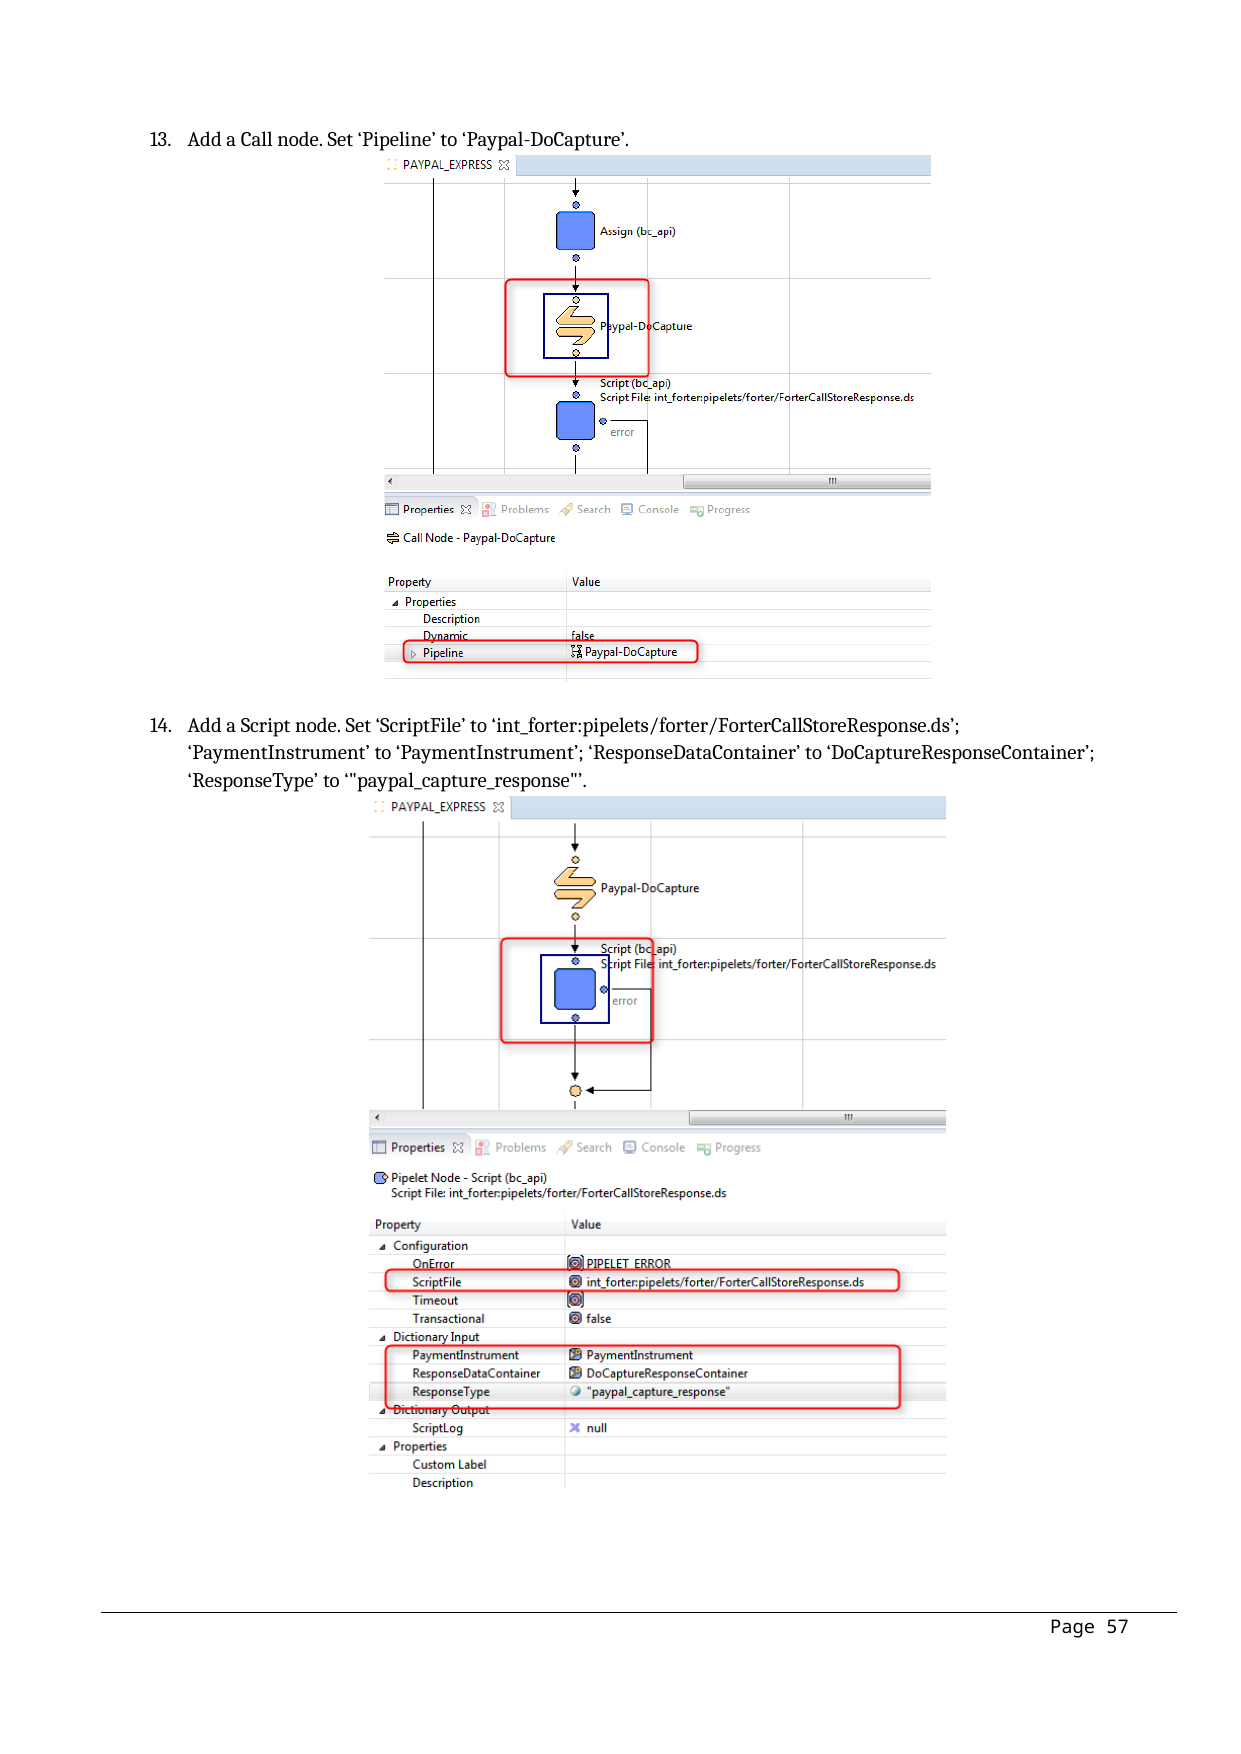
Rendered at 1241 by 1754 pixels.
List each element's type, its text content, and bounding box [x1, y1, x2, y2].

list Add a Call node. Set ‘Pipeline’ to ‘Paypal-DoCapture’. [150, 128, 1128, 152]
picture [384, 155, 931, 682]
picture [369, 796, 947, 1489]
list Add a Script node. Set ‘ScriptFile’ to ‘int_forter:pipelets/forter/ForterCallStoreResponse.ds’; ‘PaymentInstrument’ to ‘PaymentInstrument’; ‘ResponseDataContainer’ to ‘DoCaptureResponseContainer’; ‘ResponseType’ to ‘"paypal_capture_response"’. [150, 713, 1128, 792]
